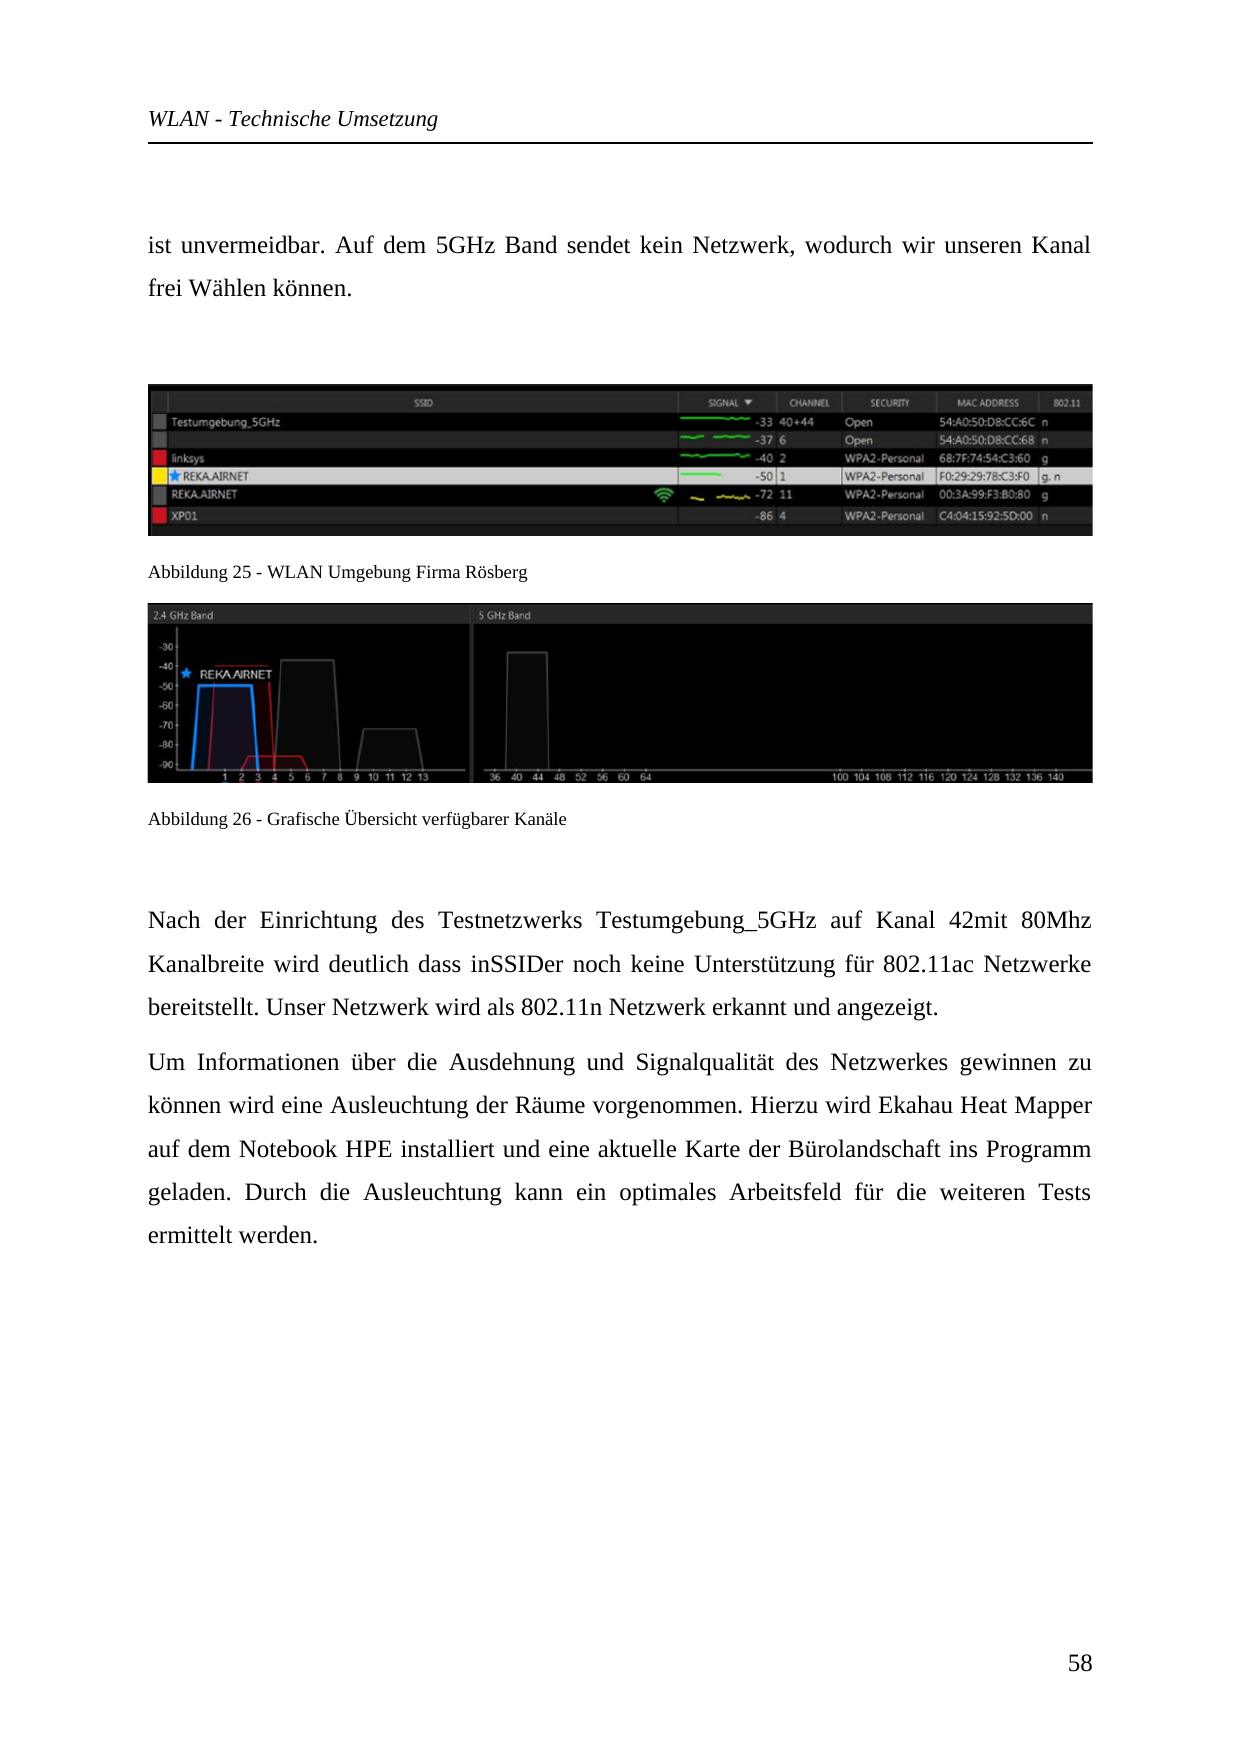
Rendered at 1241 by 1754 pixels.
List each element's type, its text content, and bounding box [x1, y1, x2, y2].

text Abbildung 26 - Grafische Übersicht verfügbarer Kanäle [148, 807, 1093, 829]
text Nach der Einrichtung des Testnetzwerks Testumgebung_5GHz auf Kanal 42mit 80Mhz Kanalbreite wird deutlich dass inSSIDer noch keine Unterstützung für 802.11ac Netzwerke bereitstellt. Unser Netzwerk wird als 802.11n Netzwerk erkannt und angezeigt. [148, 906, 1093, 1021]
picture [147, 384, 1093, 536]
picture [147, 603, 1093, 783]
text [148, 230, 1093, 302]
text Um Informationen über die Ausdehnung und Signalqualität des Netzwerkes gewinnen zu können wird eine Ausleuchtung der Räume vorgenommen. Hierzu wird Ekahau Heat Mapper auf dem Notebook HPE installiert und eine aktuelle Karte der Bürolandschaft ins Programm geladen. Durch die Ausleuchtung kann ein optimales Arbeitsfeld für die weiteren Tests ermittelt werden. [148, 1047, 1093, 1249]
text Abbildung 25 - WLAN Umgebung Firma Rösberg [148, 561, 1093, 582]
